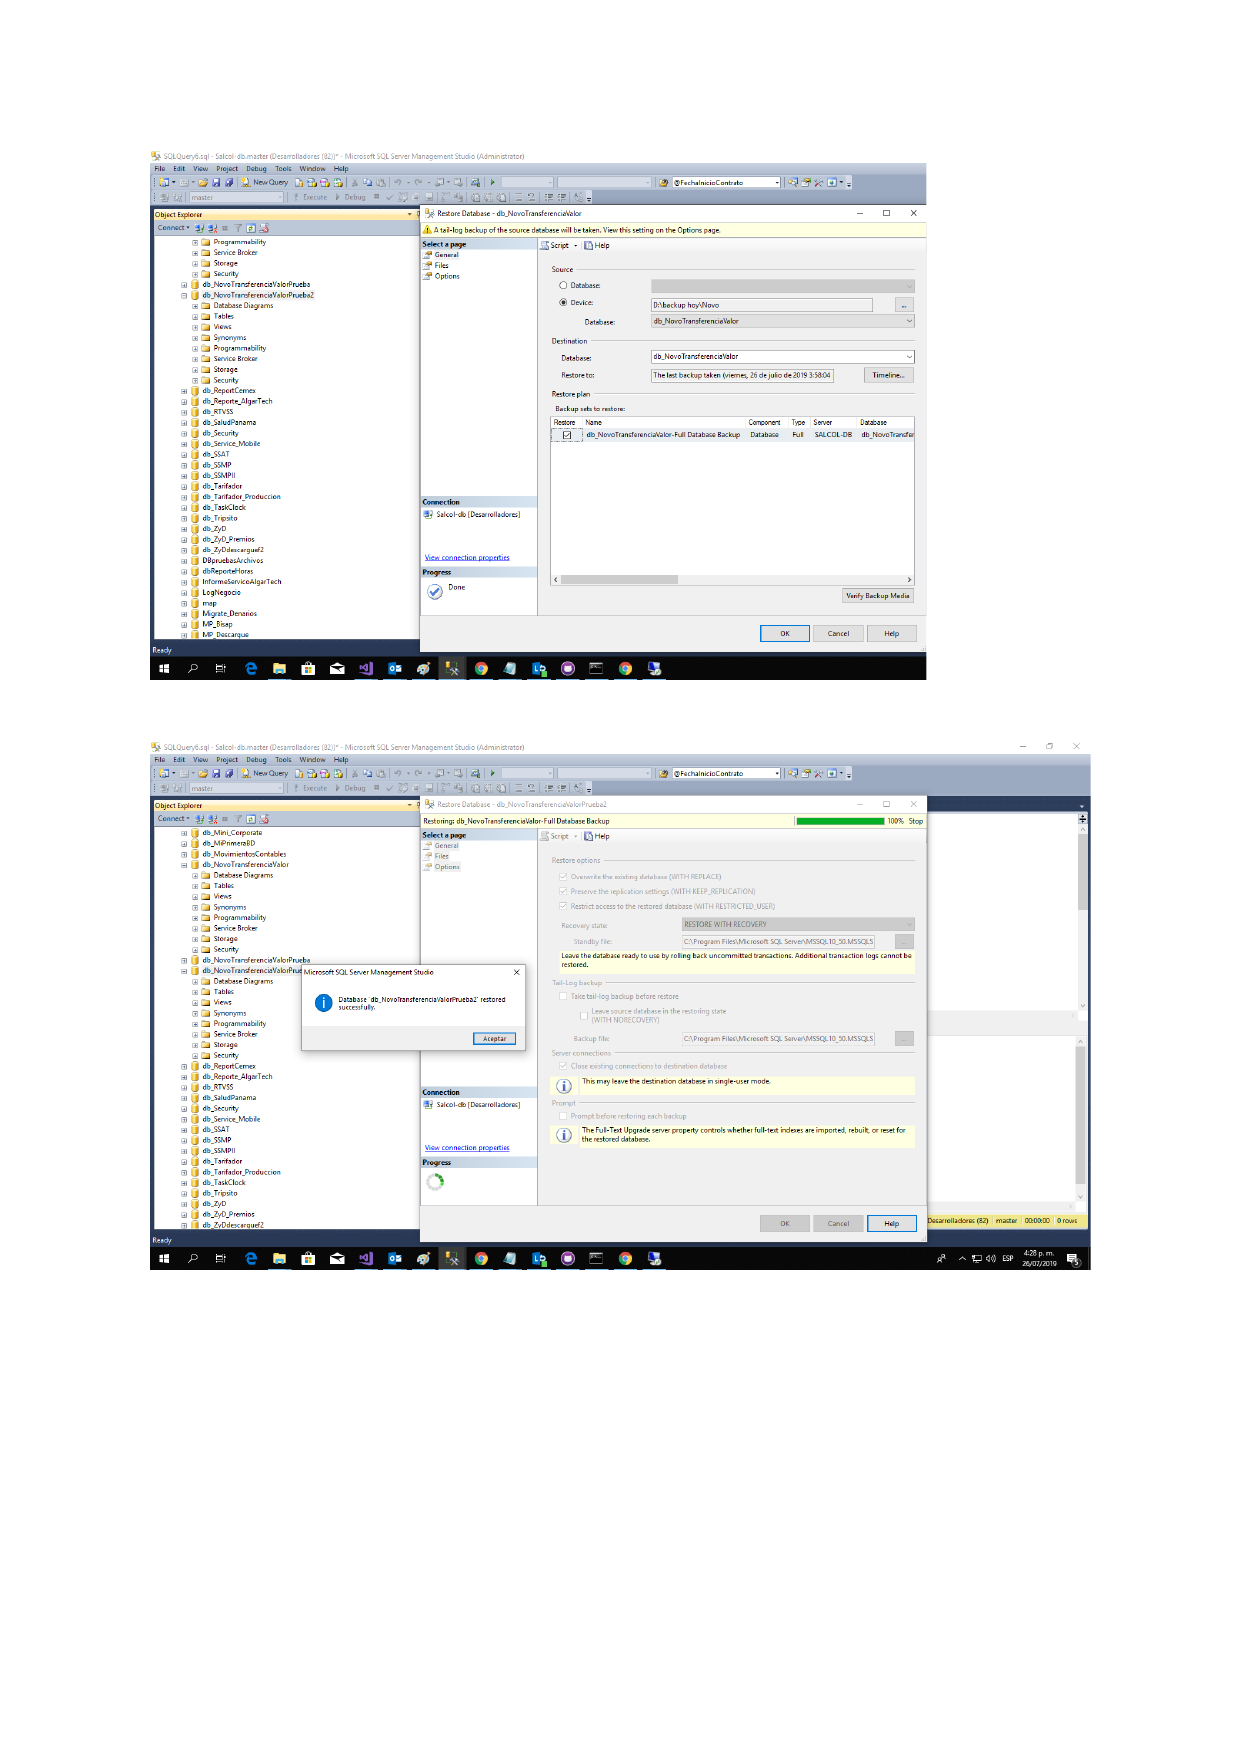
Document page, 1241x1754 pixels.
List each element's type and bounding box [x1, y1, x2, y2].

picture [150, 740, 1091, 1270]
picture [150, 150, 927, 680]
